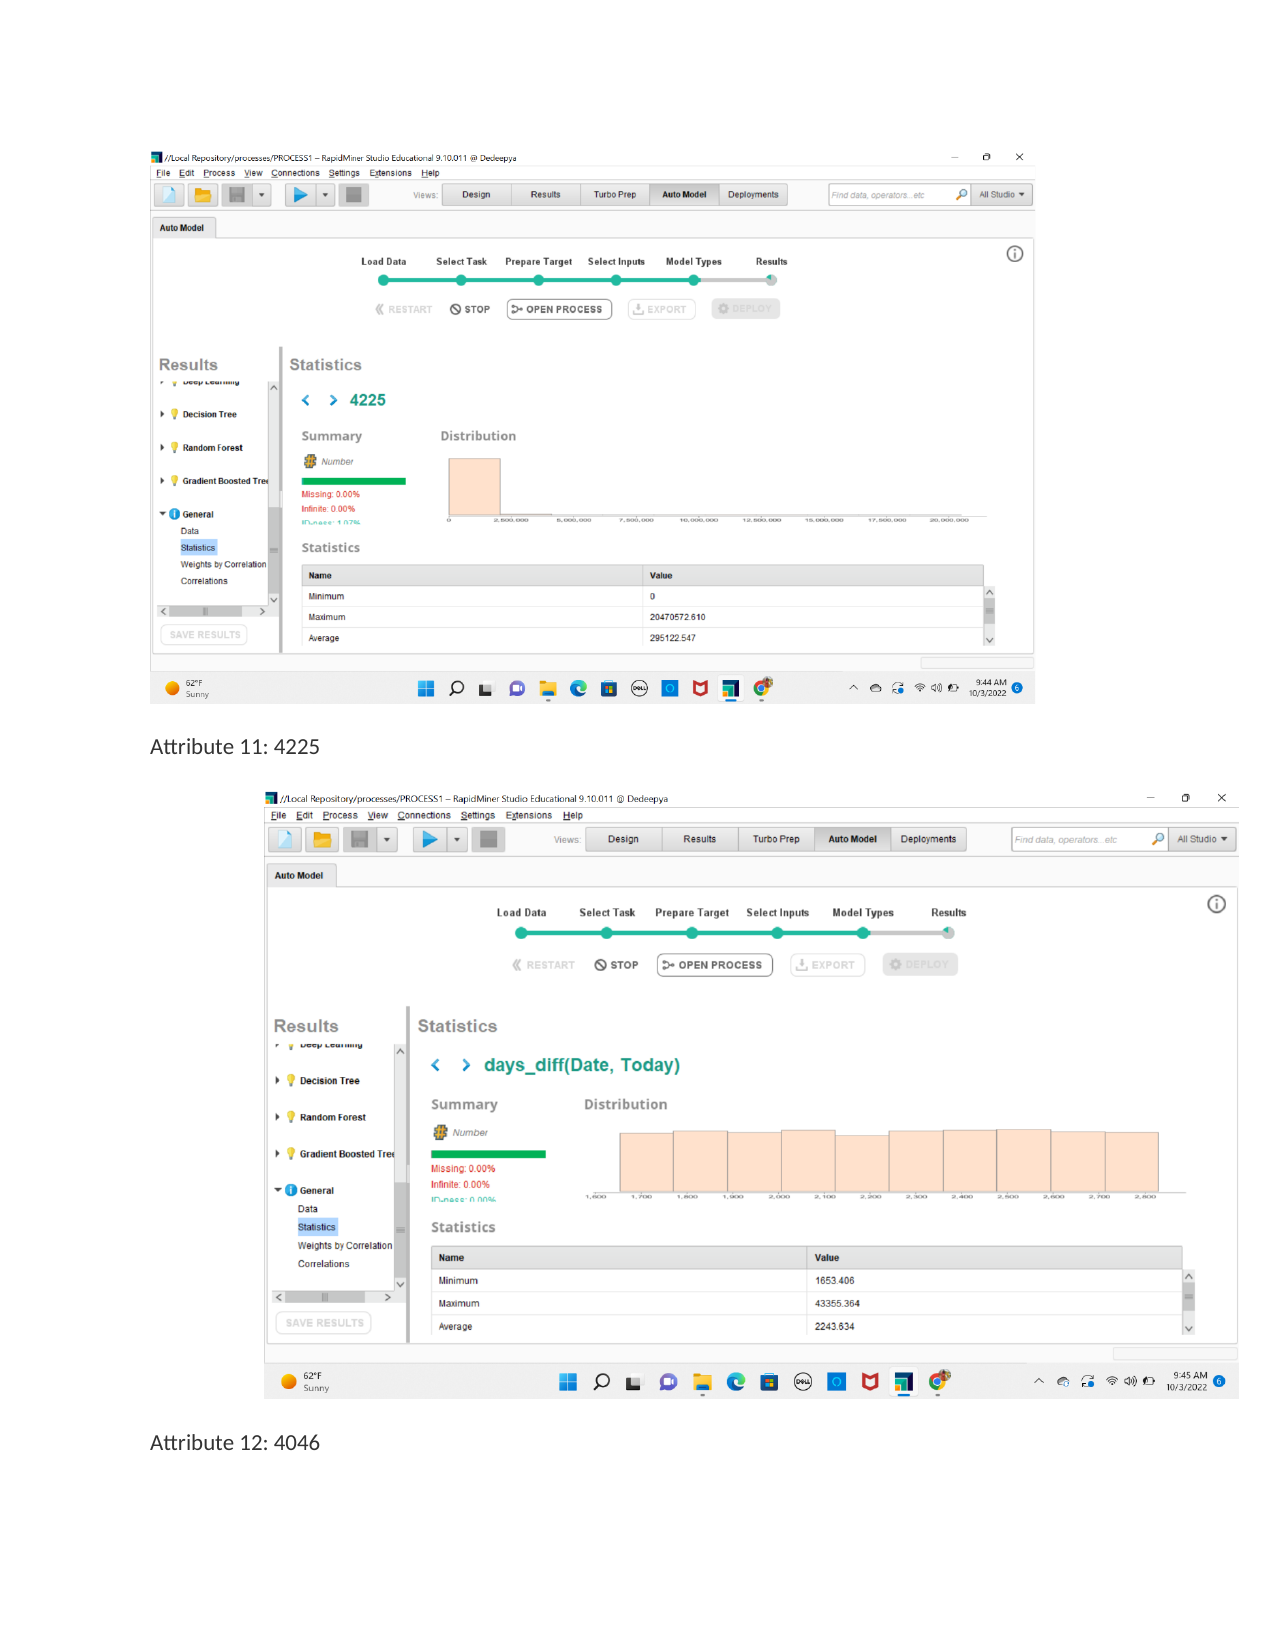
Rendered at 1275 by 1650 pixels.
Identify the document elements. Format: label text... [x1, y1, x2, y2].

text Attribute 11: 4225 [150, 732, 1125, 760]
text Attribute 12: 4046 [150, 1428, 1125, 1456]
picture [264, 789, 1239, 1399]
picture [150, 150, 1035, 704]
